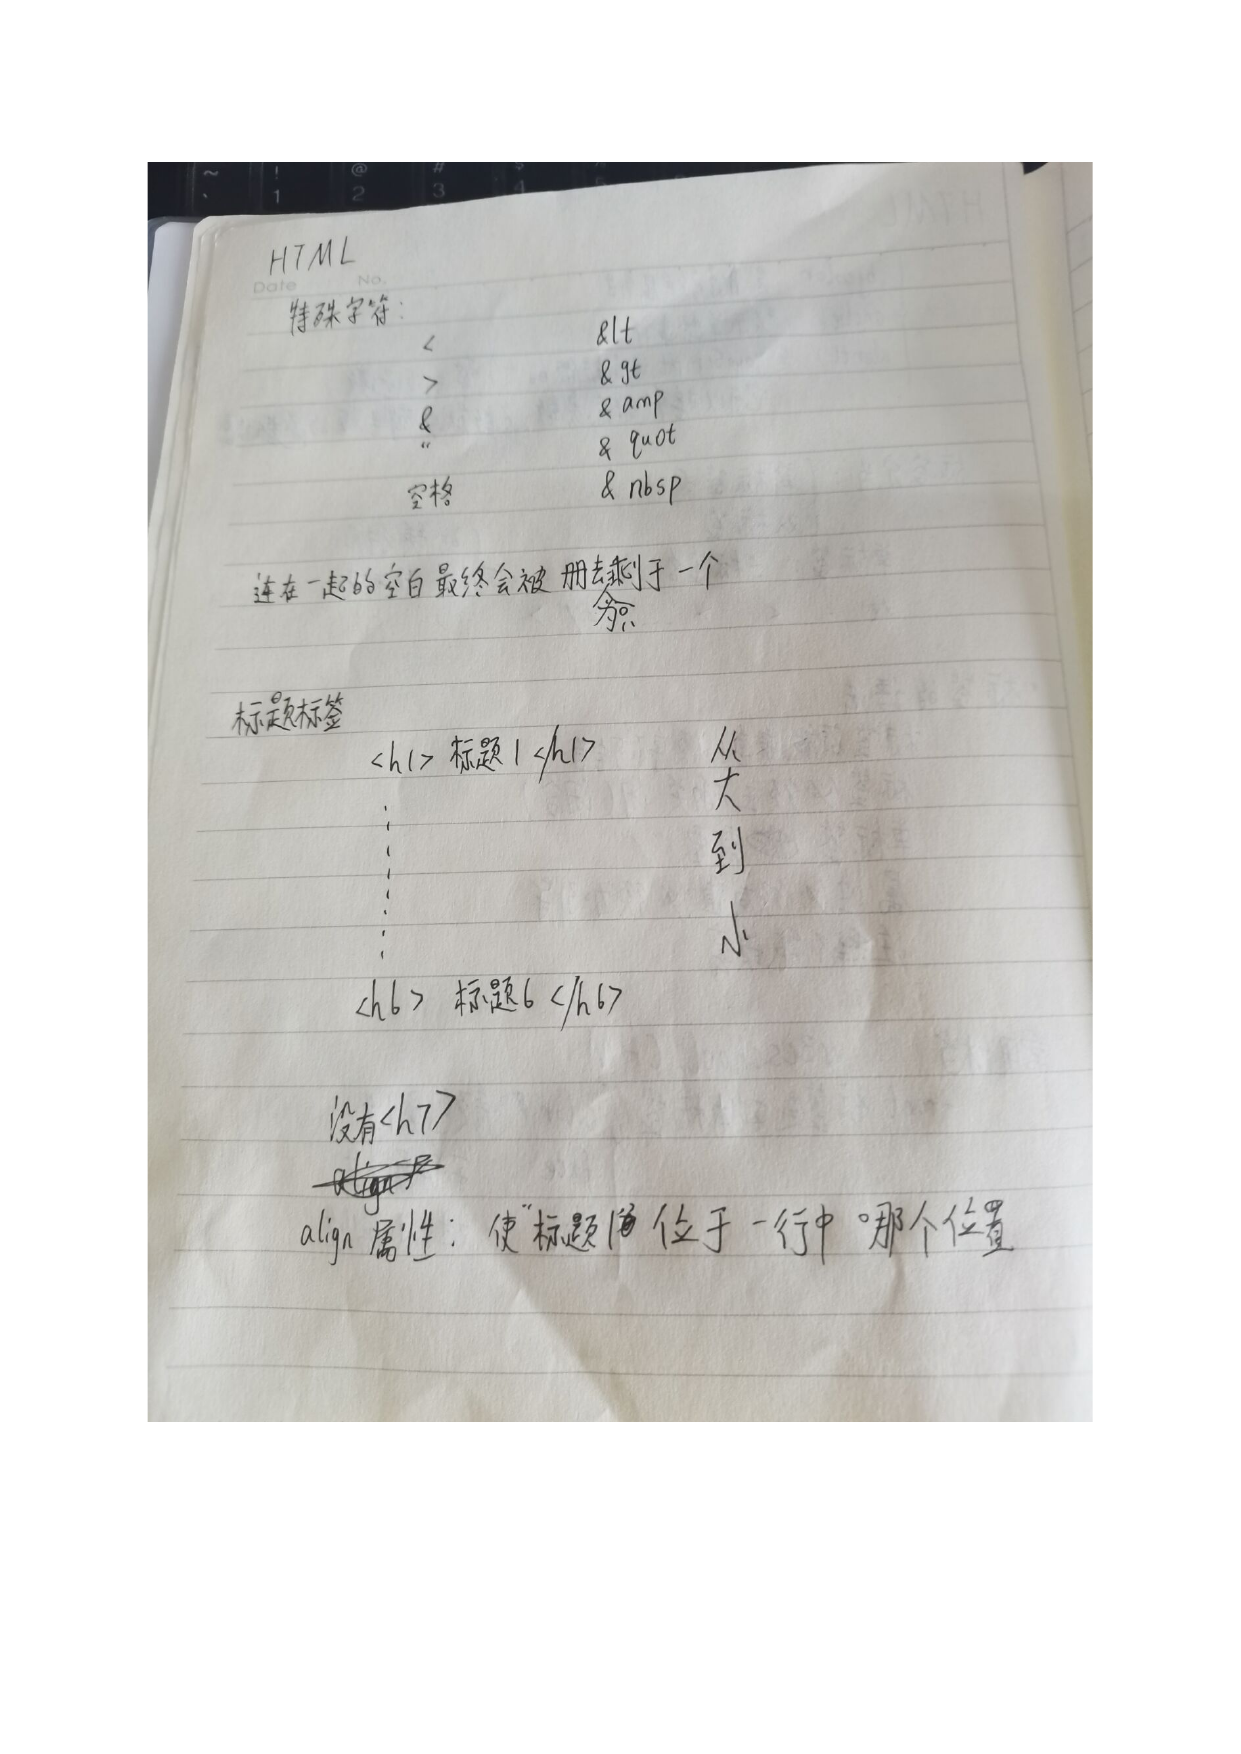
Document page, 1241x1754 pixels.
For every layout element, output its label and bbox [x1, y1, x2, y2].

picture [147, 162, 1093, 1422]
